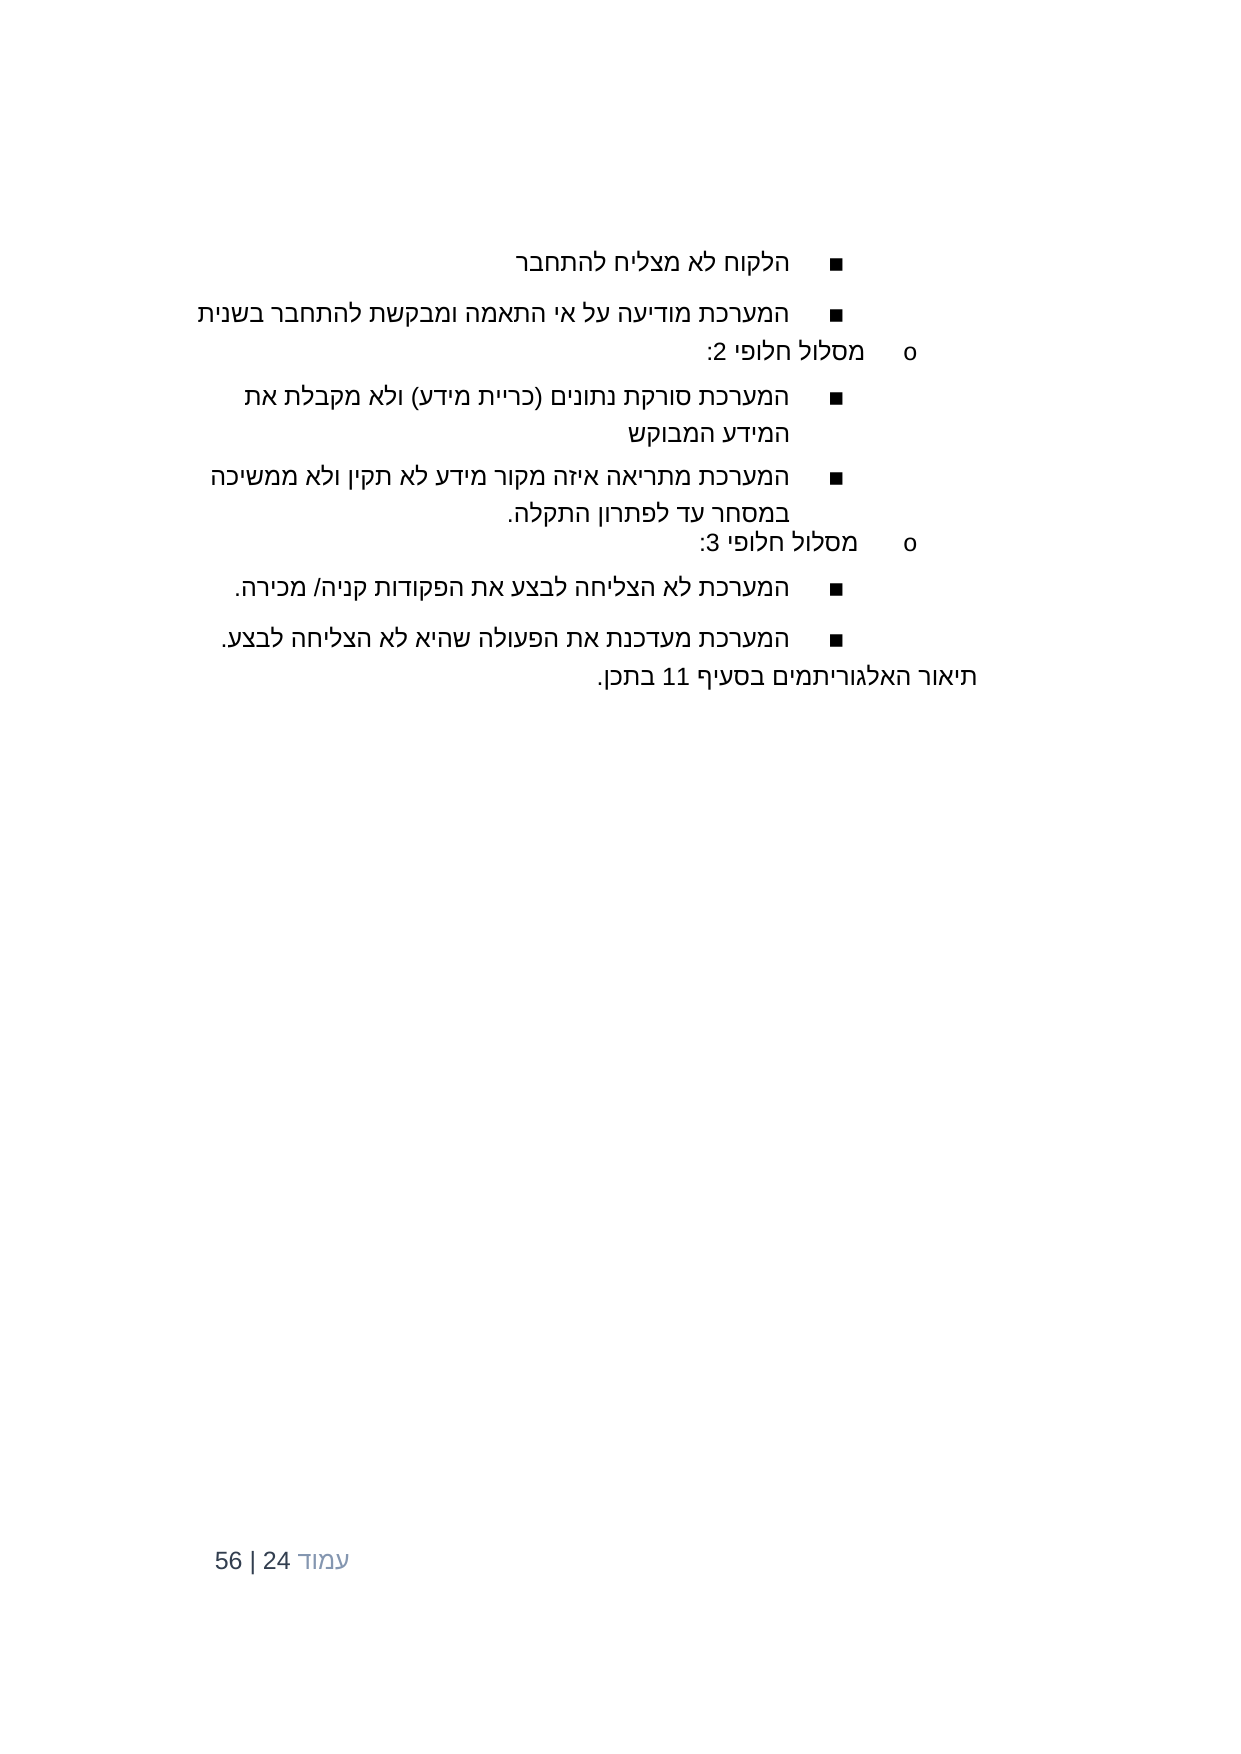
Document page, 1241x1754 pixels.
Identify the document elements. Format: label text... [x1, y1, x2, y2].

list המערכת מעדכנת את הפעולה שהיא לא הצליחה לבצע. [187, 610, 828, 662]
list המערכת מודיעה על אי התאמה ומבקשת להתחבר בשנית [187, 286, 828, 337]
list המערכת מתריאה איזה מקור מידע לא תקין ולא ממשיכה במסחר עד לפתרון התקלה. [187, 448, 828, 528]
list מסלול חלופי 2: [187, 337, 903, 368]
list הלקוח לא מצליח להתחבר [187, 235, 828, 286]
list המערכת לא הצליחה לבצע את הפקודות קניה/ מכירה. [187, 559, 828, 610]
list מסלול חלופי 3: [187, 528, 903, 559]
list המערכת סורקת נתונים (כריית מידע) ולא מקבלת את המידע המבוקש [187, 368, 828, 448]
text תיאור האלגוריתמים בסעיף 11 בתכן. [187, 662, 1053, 690]
